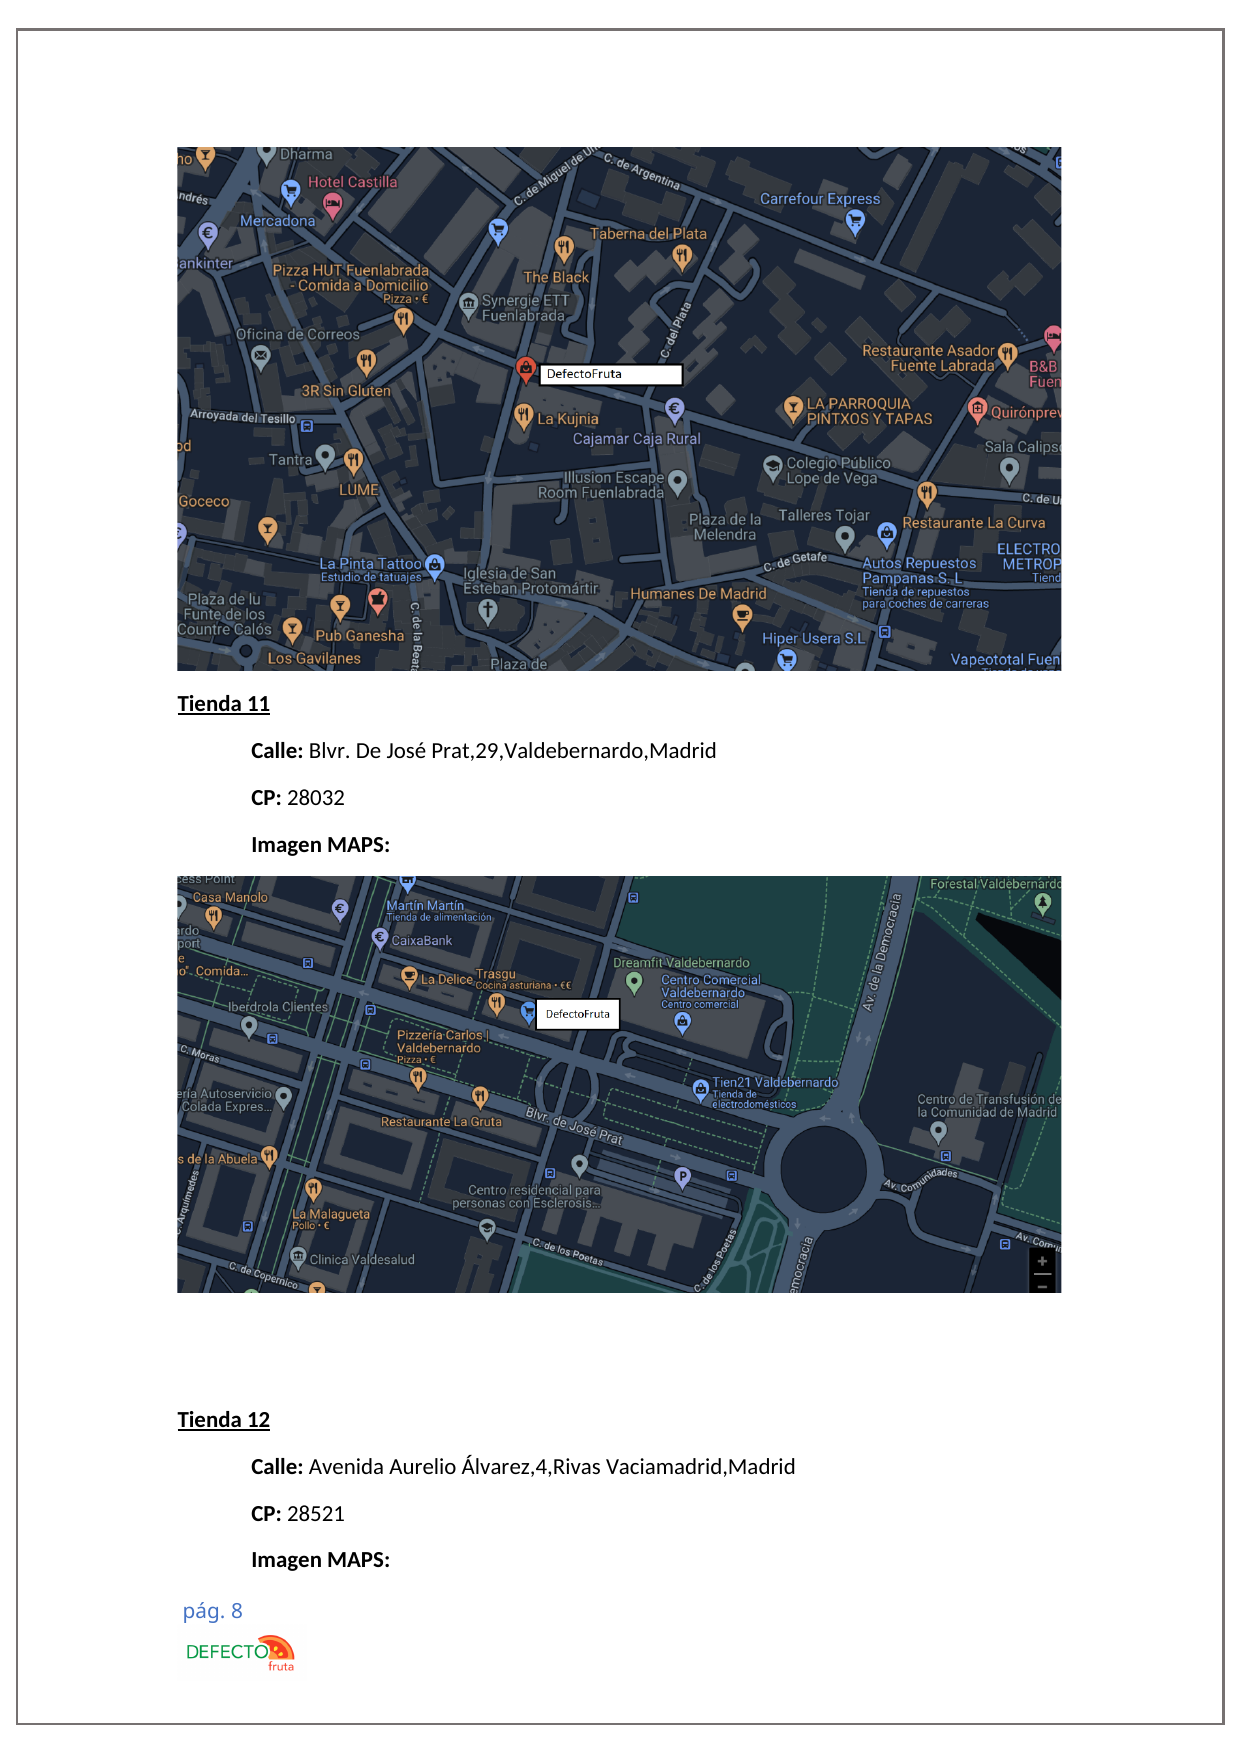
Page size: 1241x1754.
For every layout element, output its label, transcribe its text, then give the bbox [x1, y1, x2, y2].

picture [177, 147, 1062, 671]
text Imagen MAPS: [177, 1546, 1063, 1573]
text CP: 28521 [177, 1499, 1063, 1527]
text Calle: Blvr. De José Prat,29,Valdebernardo,Madrid [177, 736, 1063, 764]
text CP: 28032 [177, 783, 1063, 811]
text Imagen MAPS: [177, 830, 1063, 858]
text Tienda 11 [177, 689, 1063, 717]
text Tienda 12 [177, 1405, 1063, 1433]
picture [177, 1624, 308, 1681]
picture [177, 876, 1062, 1293]
text Calle: Avenida Aurelio Álvarez,4,Rivas Vaciamadrid,Madrid [177, 1452, 1063, 1480]
